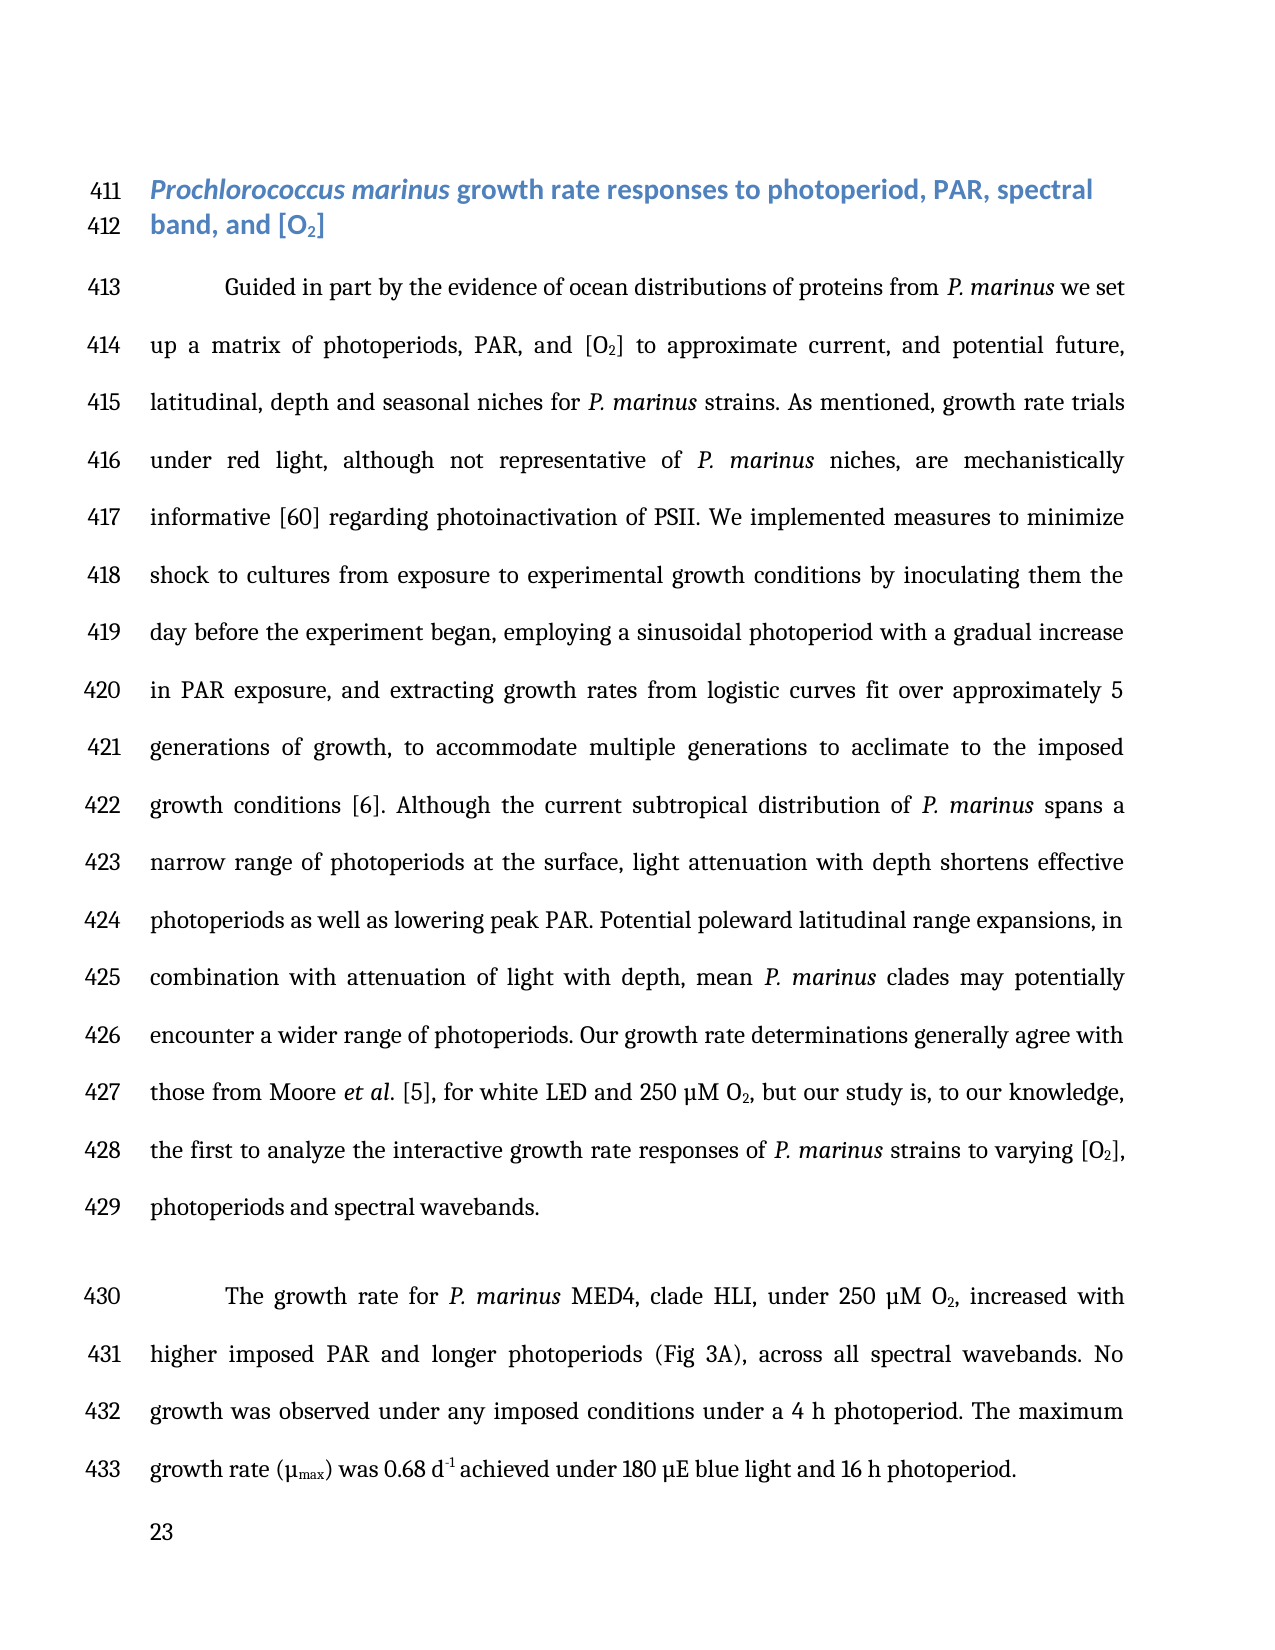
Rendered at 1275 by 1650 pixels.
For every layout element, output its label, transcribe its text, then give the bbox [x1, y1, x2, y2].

text The growth rate for P. marinus MED4, clade HLI, under 250 µM O2, increased with higher imposed PAR and longer photoperiods (Fig 3A), across all spectral wavebands. No growth was observed under any imposed conditions under a 4 h photoperiod. The maximum growth rate (µmax) was 0.68 d-1 achieved under 180 µE blue light and 16 h photoperiod. [150, 1282, 1125, 1483]
subtitle Prochlorococcus marinus growth rate responses to photoperiod, PAR, spectral band, and [O2] [150, 171, 1125, 242]
text Guided in part by the evidence of ocean distributions of proteins from P. marinus we set up a matrix of photoperiods, PAR, and [O2] to approximate current, and potential future, latitudinal, depth and seasonal niches for P. marinus strains. As mentioned, growth rate trials under red light, although not representative of P. marinus niches, are mechanistically informative [60] regarding photoinactivation of PSII. We implemented measures to minimize shock to cultures from exposure to experimental growth conditions by inoculating them the day before the experiment began, employing a sinusoidal photoperiod with a gradual increase in PAR exposure, and extracting growth rates from logistic curves fit over approximately 5 generations of growth, to accommodate multiple generations to acclimate to the imposed growth conditions [6]. Although the current subtropical distribution of P. marinus spans a narrow range of photoperiods at the surface, light attenuation with depth shortens effective photoperiods as well as lowering peak PAR. Potential poleward latitudinal range expansions, in combination with attenuation of light with depth, mean P. marinus clades may potentially encounter a wider range of photoperiods. Our growth rate determinations generally agree with those from Moore et al. [5], for white LED and 250 µM O2, but our study is, to our knowledge, the first to analyze the interactive growth rate responses of P. marinus strains to varying [O2], photoperiods and spectral wavebands. [150, 273, 1125, 1222]
